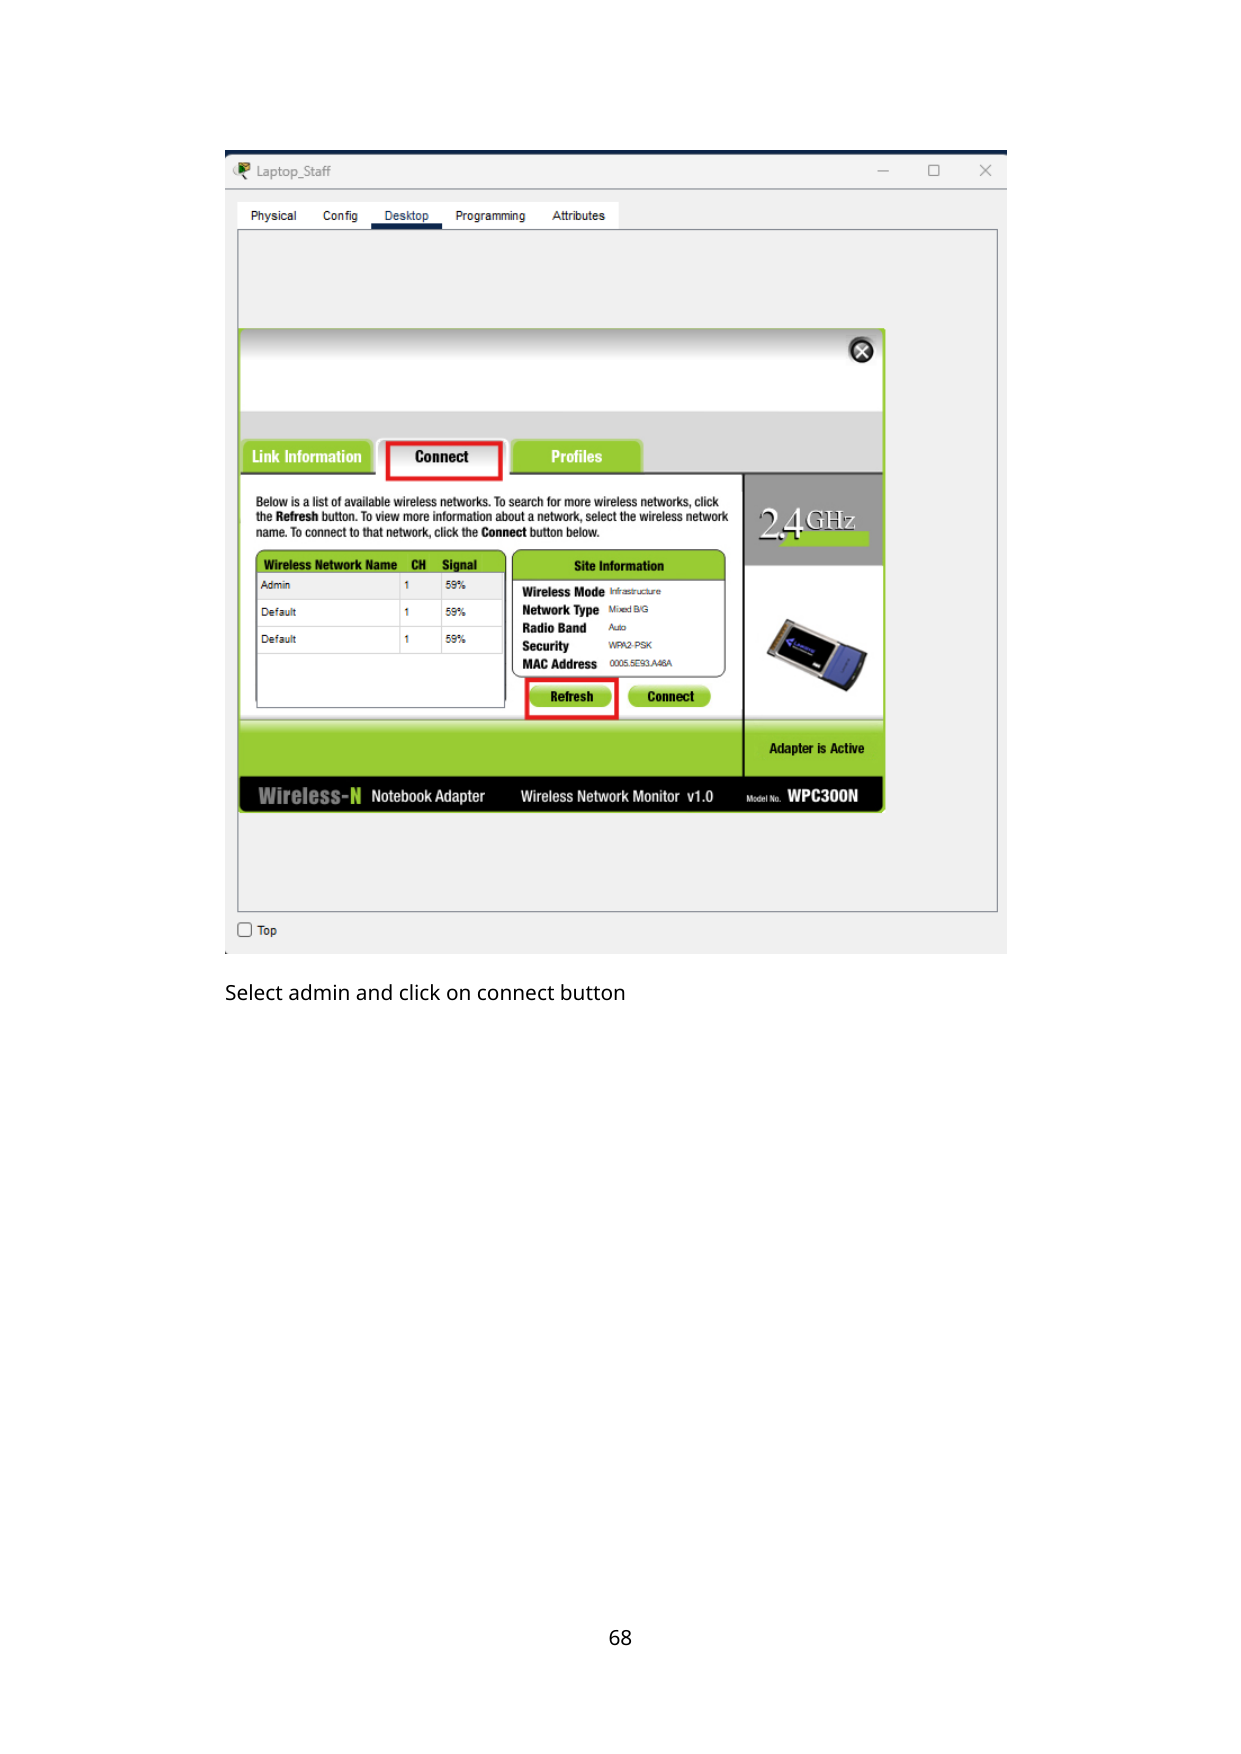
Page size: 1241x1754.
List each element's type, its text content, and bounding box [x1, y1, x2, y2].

picture [225, 150, 1007, 954]
text Select admin and click on connect button [225, 978, 1090, 1007]
